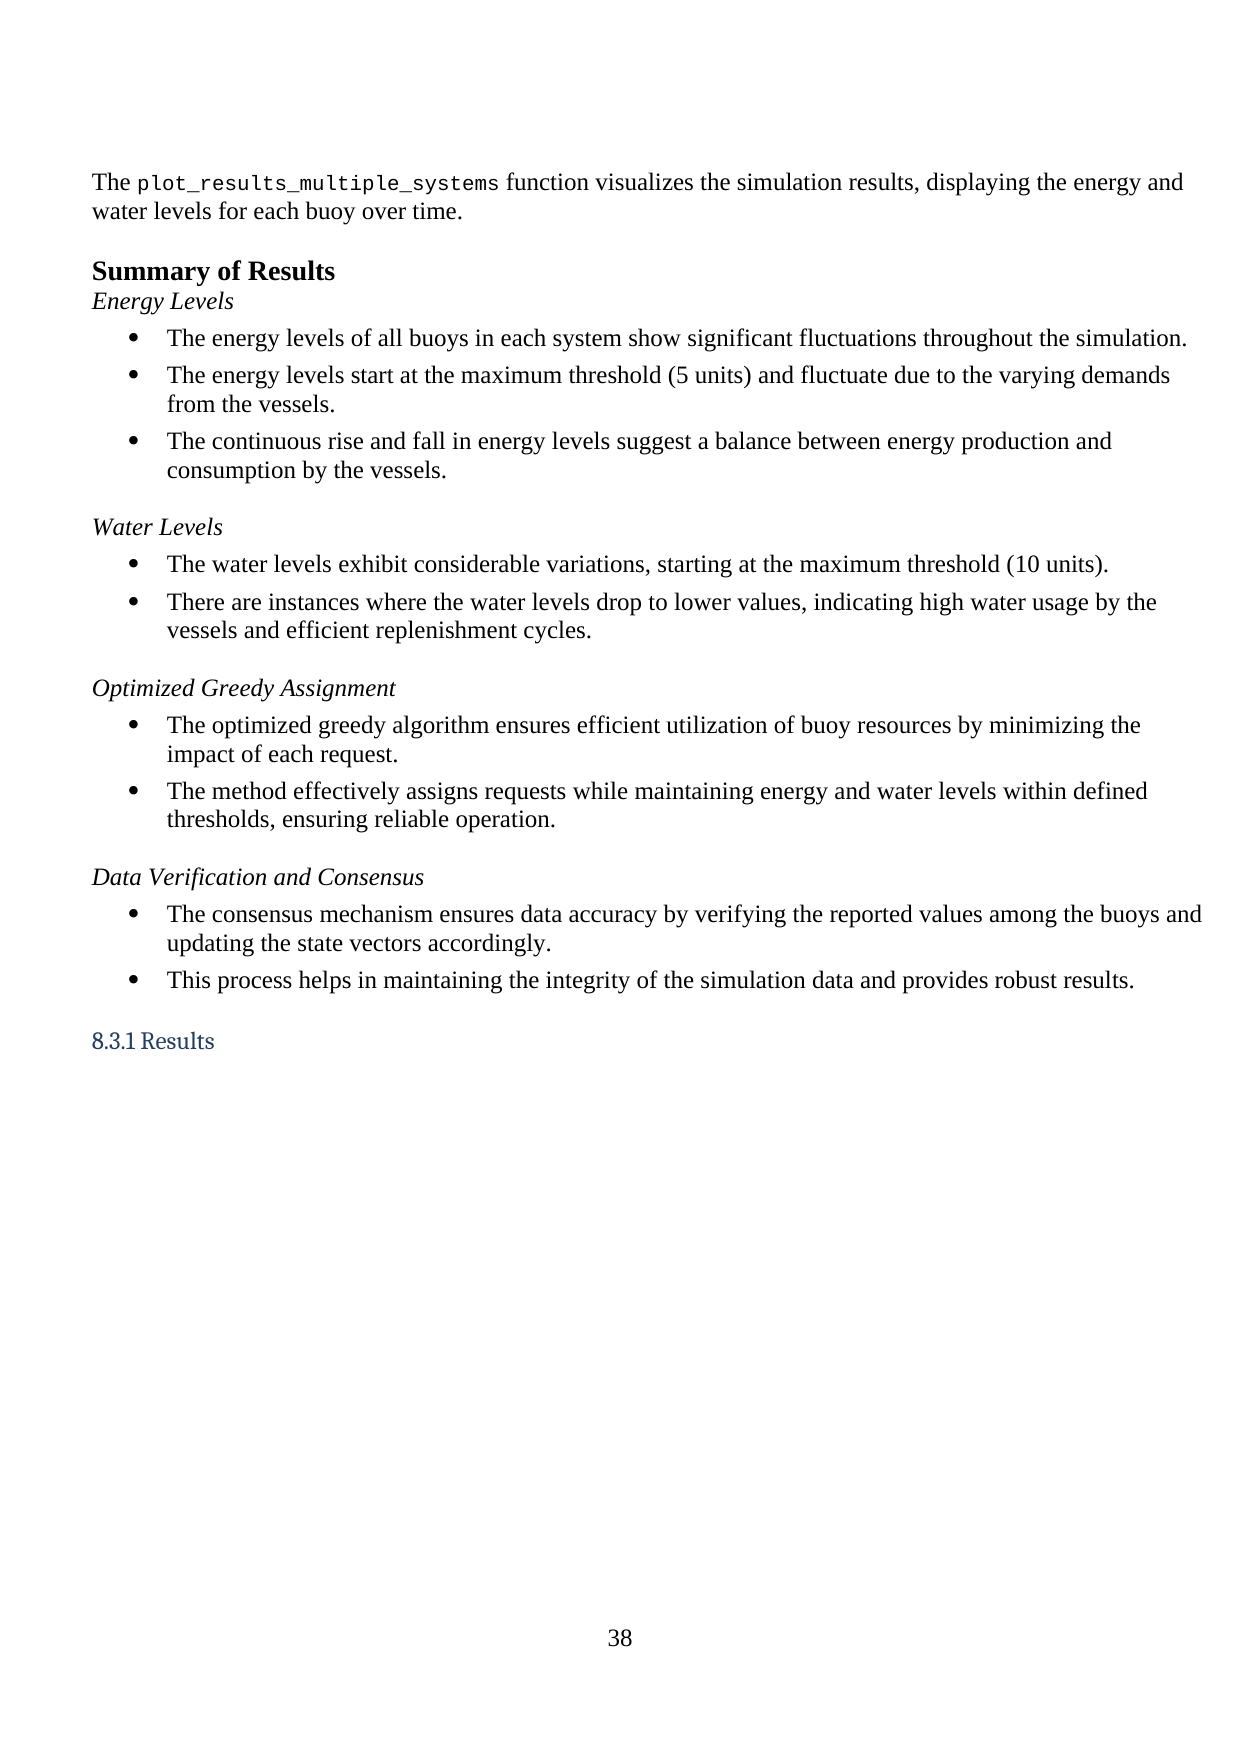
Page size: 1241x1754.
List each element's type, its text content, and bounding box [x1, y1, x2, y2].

list The continuous rise and fall in energy levels suggest a balance between energy production and consumption by the vessels. [129, 426, 1215, 484]
subtitle 8.3.1 Results [92, 1027, 1215, 1055]
list There are instances where the water levels drop to lower values, indicating high water usage by the vessels and efficient replenishment cycles. [129, 587, 1215, 644]
list The energy levels of all buoys in each system show significant fluctuations throughout the simulation. [129, 323, 1215, 352]
text Optimized Greedy Assignment [92, 673, 1215, 702]
list The energy levels start at the maximum threshold (5 units) and fluctuate due to the varying demands from the vessels. [129, 360, 1215, 418]
text The plot_results_multiple_systems function visualizes the simulation results, displaying the energy and water levels for each buoy over time. [92, 167, 1215, 225]
list The consensus mechanism ensures data accuracy by verifying the reported values among the buoys and updating the state vectors accordingly. [129, 899, 1215, 957]
list This process helps in maintaining the integrity of the simulation data and provides robust results. [129, 965, 1215, 994]
list The water levels exhibit considerable variations, starting at the maximum threshold (10 units). [129, 549, 1215, 578]
text Summary of Results [92, 254, 1215, 286]
text Data Verification and Consensus [92, 862, 1215, 891]
list The method effectively assigns requests while maintaining energy and water levels within defined thresholds, ensuring reliable operation. [129, 776, 1215, 833]
list The optimized greedy algorithm ensures efficient utilization of buoy resources by minimizing the impact of each request. [129, 710, 1215, 767]
text Water Levels [92, 512, 1215, 541]
text Energy Levels [92, 286, 1215, 315]
